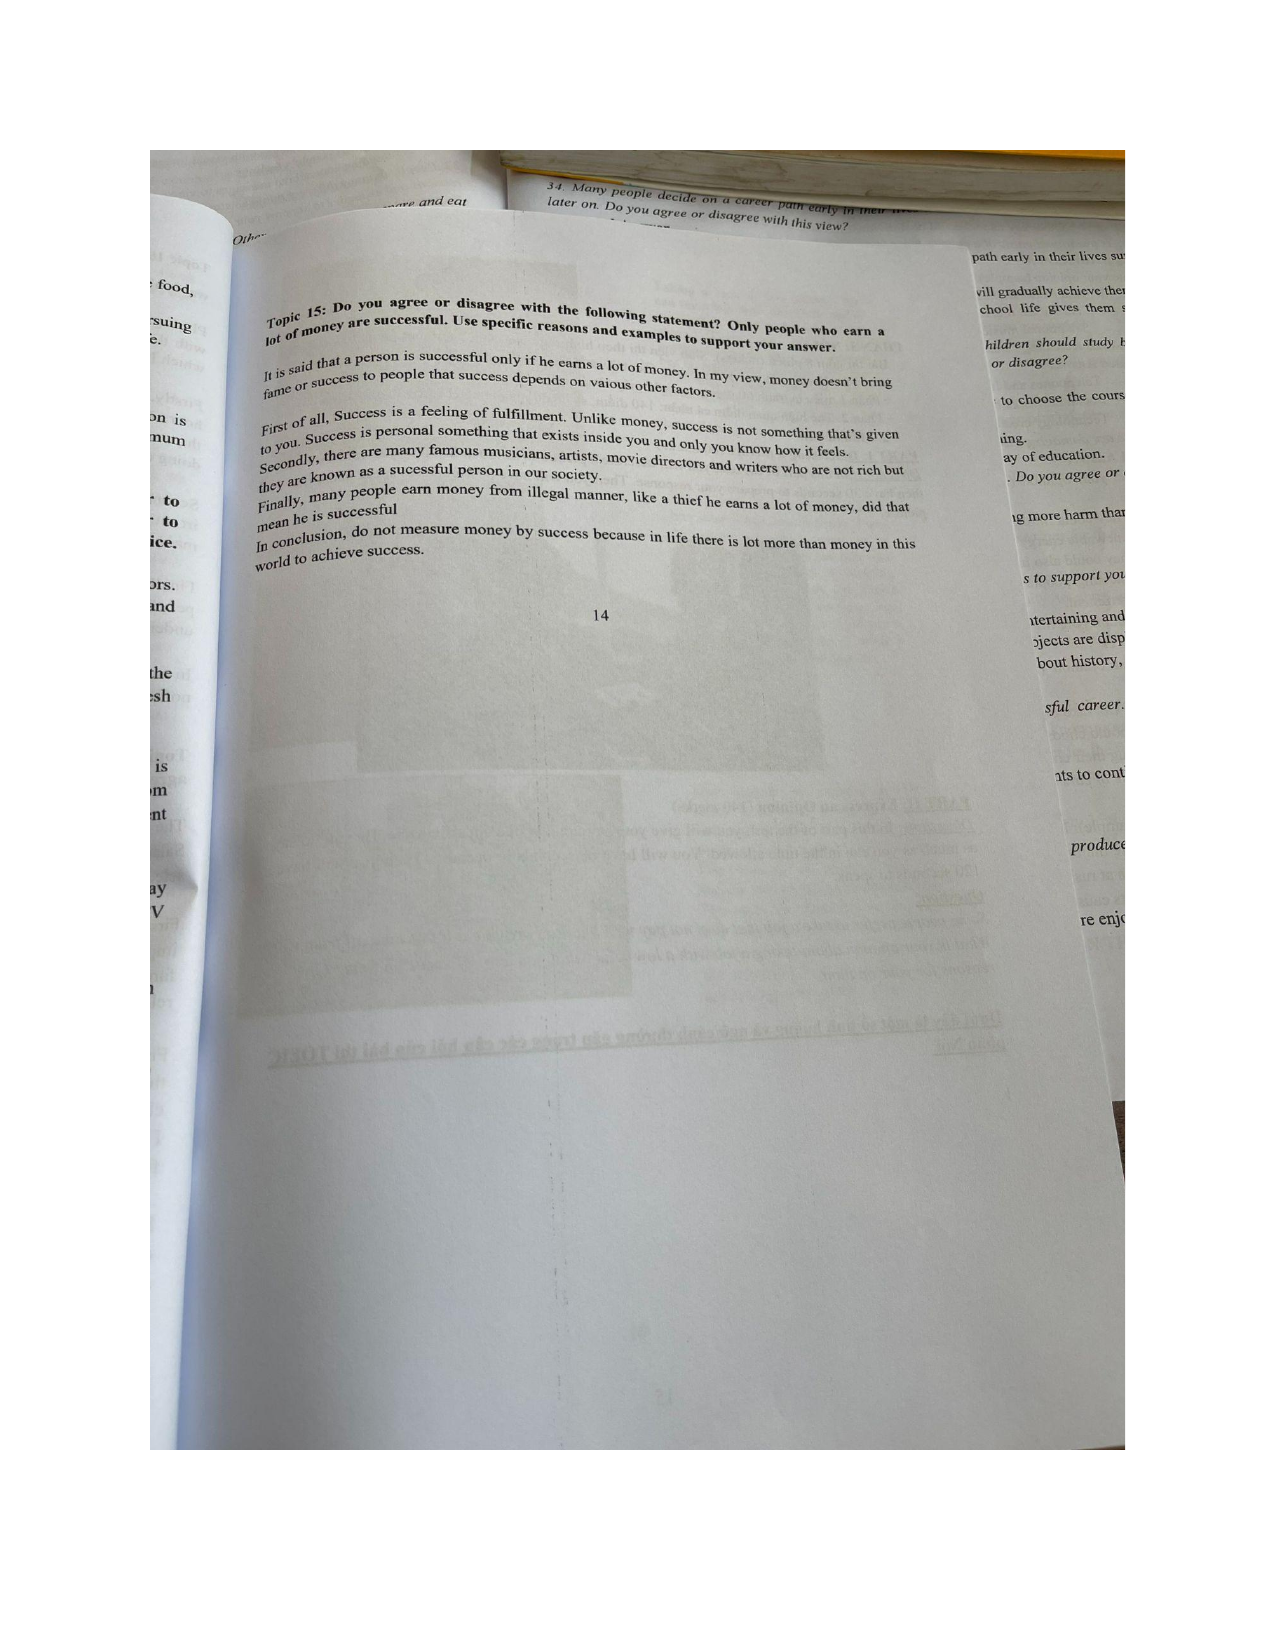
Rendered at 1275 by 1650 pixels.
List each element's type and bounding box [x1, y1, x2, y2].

picture [150, 150, 1125, 1450]
